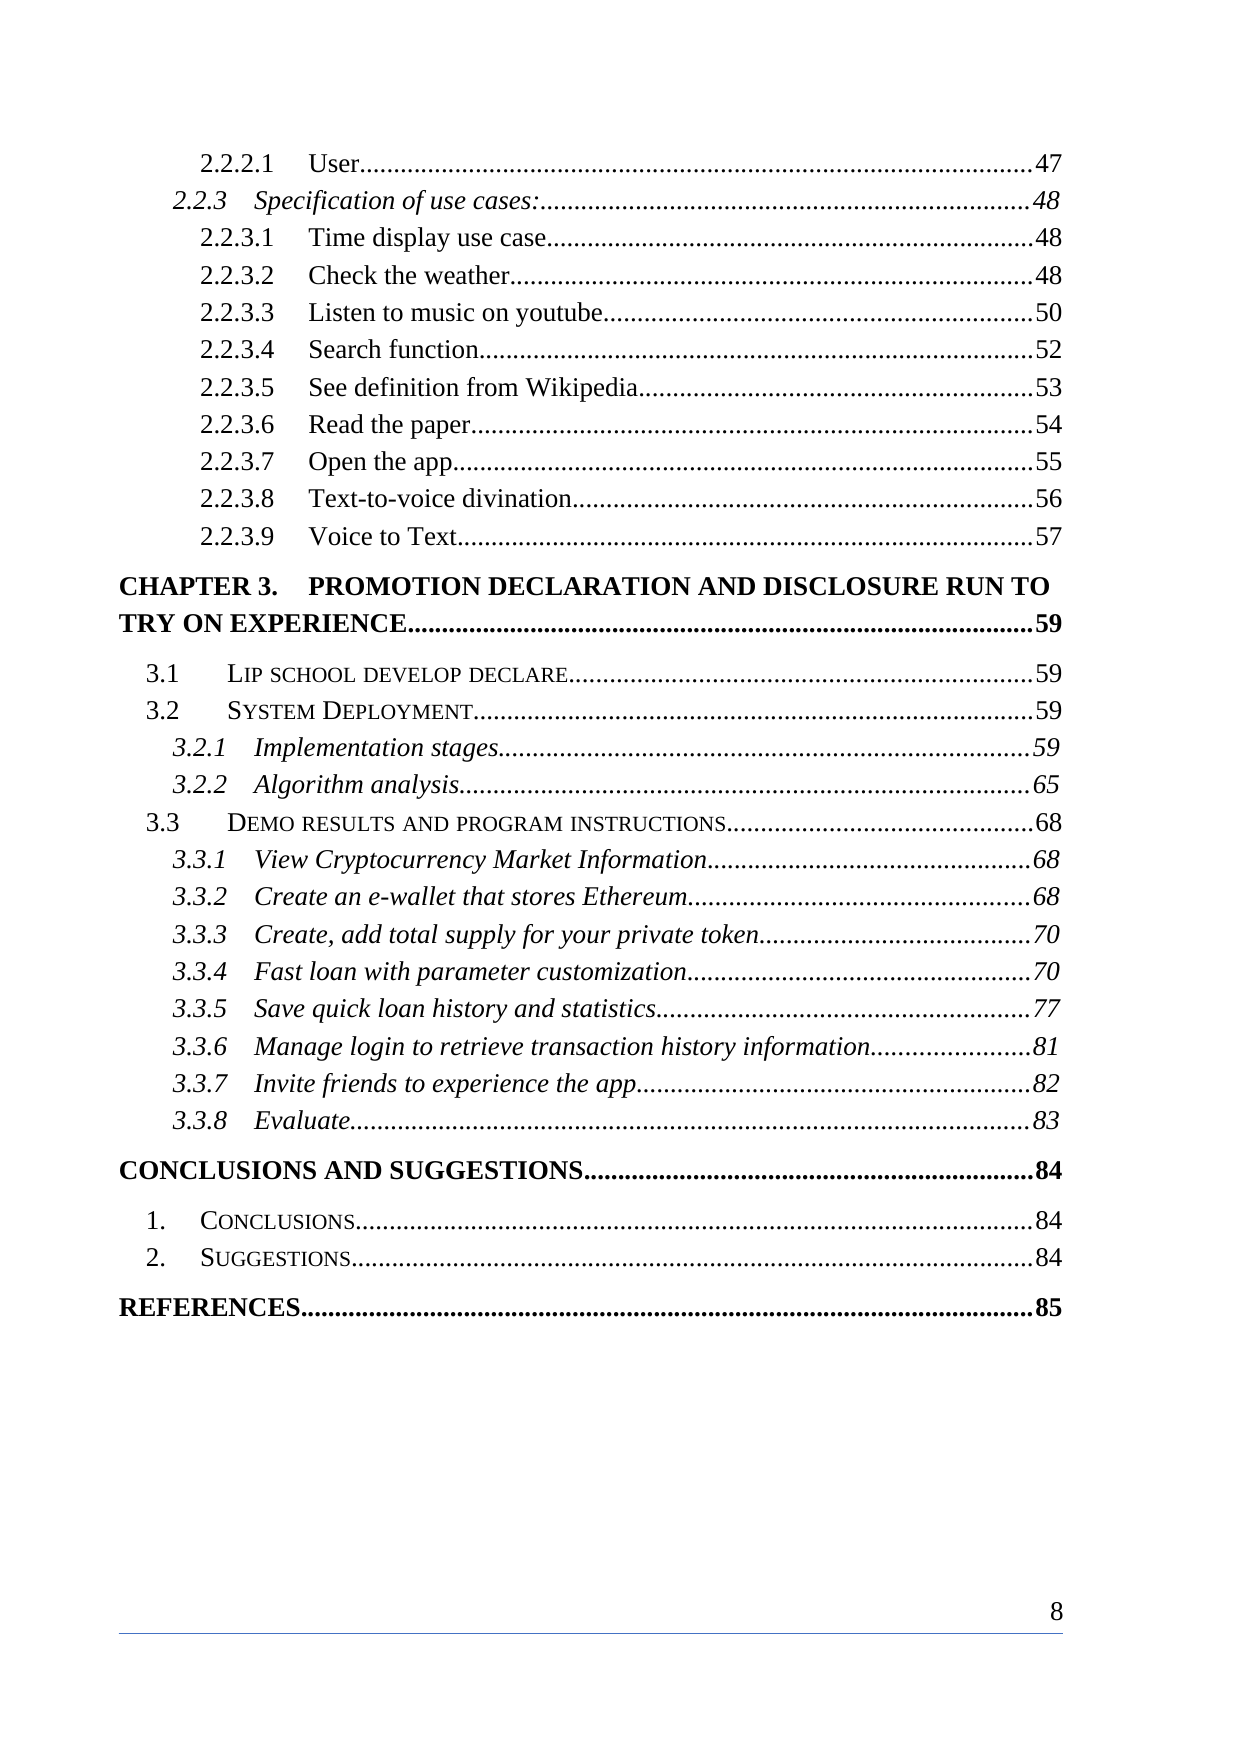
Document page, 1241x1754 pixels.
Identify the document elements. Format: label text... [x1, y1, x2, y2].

text 2. Suggestions 84 [146, 1241, 1063, 1272]
text 3.3.2 Create an e-wallet that stores Ethereum 68 [173, 881, 1063, 912]
text 3.1 Lip school develop declare 59 [146, 657, 1063, 688]
text 3.2.2 Algorithm analysis 65 [173, 769, 1063, 800]
text 2.2.2.1 User 47 [200, 147, 1063, 178]
text 2.2.3.8 Text-to-voice divination 56 [200, 483, 308, 514]
text 2.2.3.7 Open the app 55 [200, 445, 308, 476]
text 2.2.3.6 Read the paper 54 [200, 408, 308, 439]
text 2.2.3.5 See definition from Wikipedia 53 [200, 371, 308, 402]
text 2.2.3.3 Listen to music on youtube 50 [603, 296, 1063, 327]
text 3.3 Demo results and program instructions 68 [146, 806, 1063, 837]
text 3.3.8 Evaluate 83 [173, 1104, 1063, 1135]
text 3.3.6 Manage login to retrieve transaction history information 81 [173, 1030, 1063, 1061]
text 3.3.1 View Cryptocurrency Market Information 68 [173, 843, 1063, 874]
text CHAPTER 3. PROMOTION DECLARATION AND DISCLOSURE RUN TO TRY ON EXPERIENCE 59 [118, 570, 1063, 638]
text 2.2.3.6 Read the paper 54 [471, 408, 1063, 439]
text 2.2.3.8 Text-to-voice divination 56 [572, 483, 1063, 514]
text 2.2.3.5 See definition from Wikipedia 53 [638, 371, 1063, 402]
text 2.2.3 Specification of use cases: 48 [173, 184, 1063, 215]
text 2.2.3.2 Check the weather 48 [200, 259, 1063, 290]
text 3.3.7 Invite friends to experience the app 82 [173, 1067, 1063, 1098]
text 3.3.4 Fast loan with parameter customization 70 [173, 955, 1063, 986]
text CONCLUSIONS AND SUGGESTIONS 84 [118, 1154, 1063, 1185]
text 2.2.3.7 Open the app 55 [452, 445, 1063, 476]
text 3.2 System Deployment 59 [146, 694, 1063, 725]
text REFERENCES 85 [118, 1291, 1063, 1322]
text 2.2.3.9 Voice to Text 57 [457, 520, 1063, 551]
text 3.3.3 Create, add total supply for your private token 70 [173, 918, 1063, 949]
text 3.2.1 Implementation stages 59 [173, 731, 1063, 762]
text 3.3.5 Save quick loan history and statistics 77 [173, 992, 1063, 1023]
text 2.2.3.3 Listen to music on youtube 50 [200, 296, 308, 327]
text 1. Conclusions 84 [146, 1204, 1063, 1235]
text 2.2.3.9 Voice to Text 57 [200, 520, 308, 551]
text 2.2.3.4 Search function 52 [200, 333, 1063, 364]
text 2.2.3.1 Time display use case 48 [200, 222, 1063, 253]
